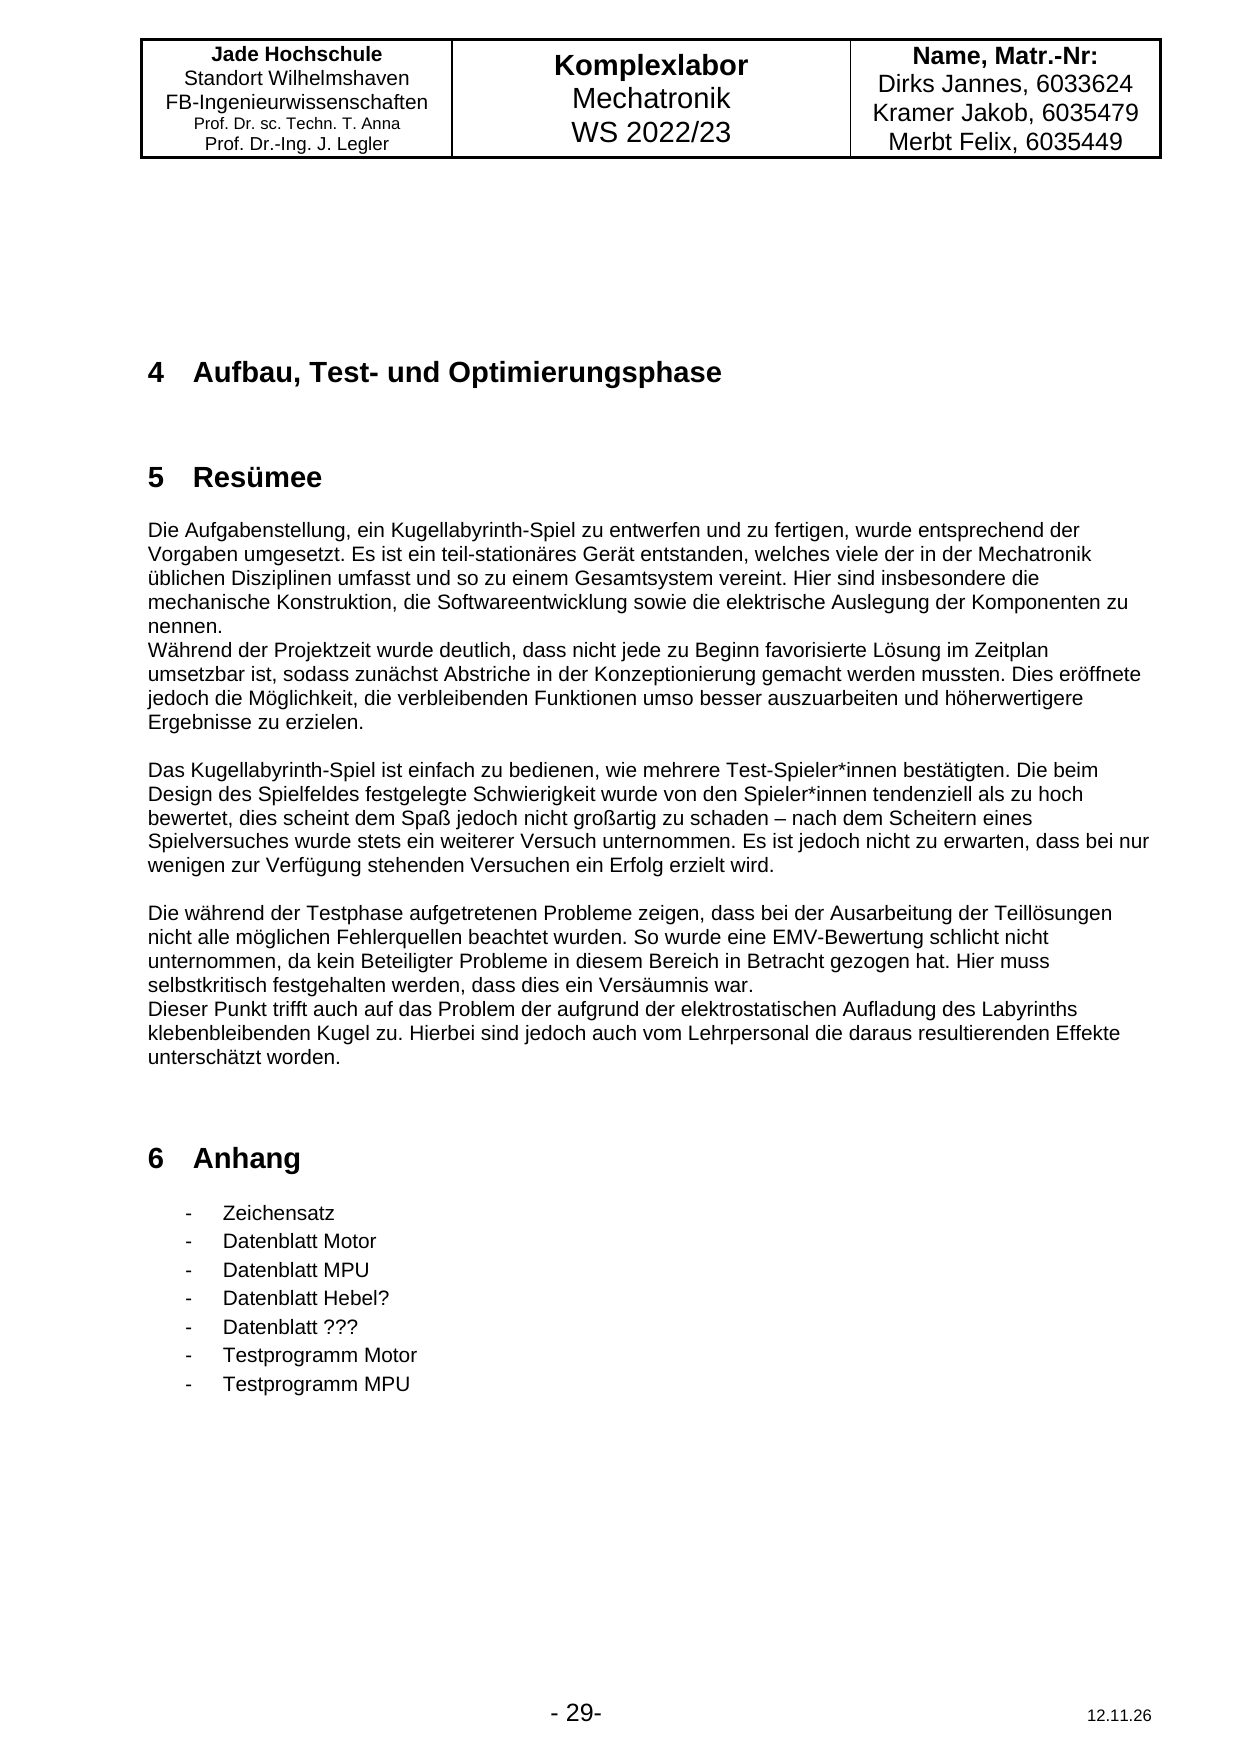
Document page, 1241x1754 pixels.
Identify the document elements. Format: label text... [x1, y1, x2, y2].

list Datenblatt ??? [185, 1312, 1152, 1340]
text Während der Projektzeit wurde deutlich, dass nicht jede zu Beginn favorisierte Lösung im Zeitplan umsetzbar ist, sodass zunächst Abstriche in der Konzeptionierung gemacht werden mussten. Dies eröffnete jedoch die Möglichkeit, die verbleibenden Funktionen umso besser auszuarbeiten und höherwertigere Ergebnisse zu erzielen. [148, 638, 1152, 733]
list Datenblatt Hebel? [185, 1283, 1152, 1312]
subtitle Aufbau, Test- und Optimierungsphase [148, 355, 1152, 388]
text Die während der Testphase aufgetretenen Probleme zeigen, dass bei der Ausarbeitung der Teillösungen nicht alle möglichen Fehlerquellen beachtet wurden. So wurde eine EMV-Bewertung schlicht nicht unternommen, da kein Beteiligter Probleme in diesem Bereich in Betracht gezogen hat. Hier muss selbstkritisch festgehalten werden, dass dies ein Versäumnis war. [148, 901, 1152, 997]
subtitle Resümee [148, 460, 1152, 494]
list Datenblatt Motor [185, 1227, 1152, 1255]
list Testprogramm Motor [185, 1340, 1152, 1369]
text Das Kugellabyrinth-Spiel ist einfach zu bedienen, wie mehrere Test-Spieler*innen bestätigten. Die beim Design des Spielfeldes festgelegte Schwierigkeit wurde von den Spieler*innen tendenziell als zu hoch bewertet, dies scheint dem Spaß jedoch nicht großartig zu schaden – nach dem Scheitern eines Spielversuches wurde stets ein weiterer Versuch unternommen. Es ist jedoch nicht zu erwarten, dass bei nur wenigen zur Verfügung stehenden Versuchen ein Erfolg erzielt wird. [148, 757, 1152, 877]
list Testprogramm MPU [185, 1369, 1152, 1397]
list Zeichensatz [185, 1198, 1152, 1227]
subtitle Anhang [148, 1141, 1152, 1174]
list Datenblatt MPU [185, 1255, 1152, 1283]
text Dieser Punkt trifft auch auf das Problem der aufgrund der elektrostatischen Aufladung des Labyrinths klebenbleibenden Kugel zu. Hierbei sind jedoch auch vom Lehrpersonal die daraus resultierenden Effekte unterschätzt worden. [148, 997, 1152, 1069]
text Die Aufgabenstellung, ein Kugellabyrinth-Spiel zu entwerfen und zu fertigen, wurde entsprechend der Vorgaben umgesetzt. Es ist ein teil-stationäres Gerät entstanden, welches viele der in der Mechatronik üblichen Disziplinen umfasst und so zu einem Gesamtsystem vereint. Hier sind insbesondere die mechanische Konstruktion, die Softwareentwicklung sowie die elektrische Auslegung der Komponenten zu nennen. [148, 518, 1152, 638]
